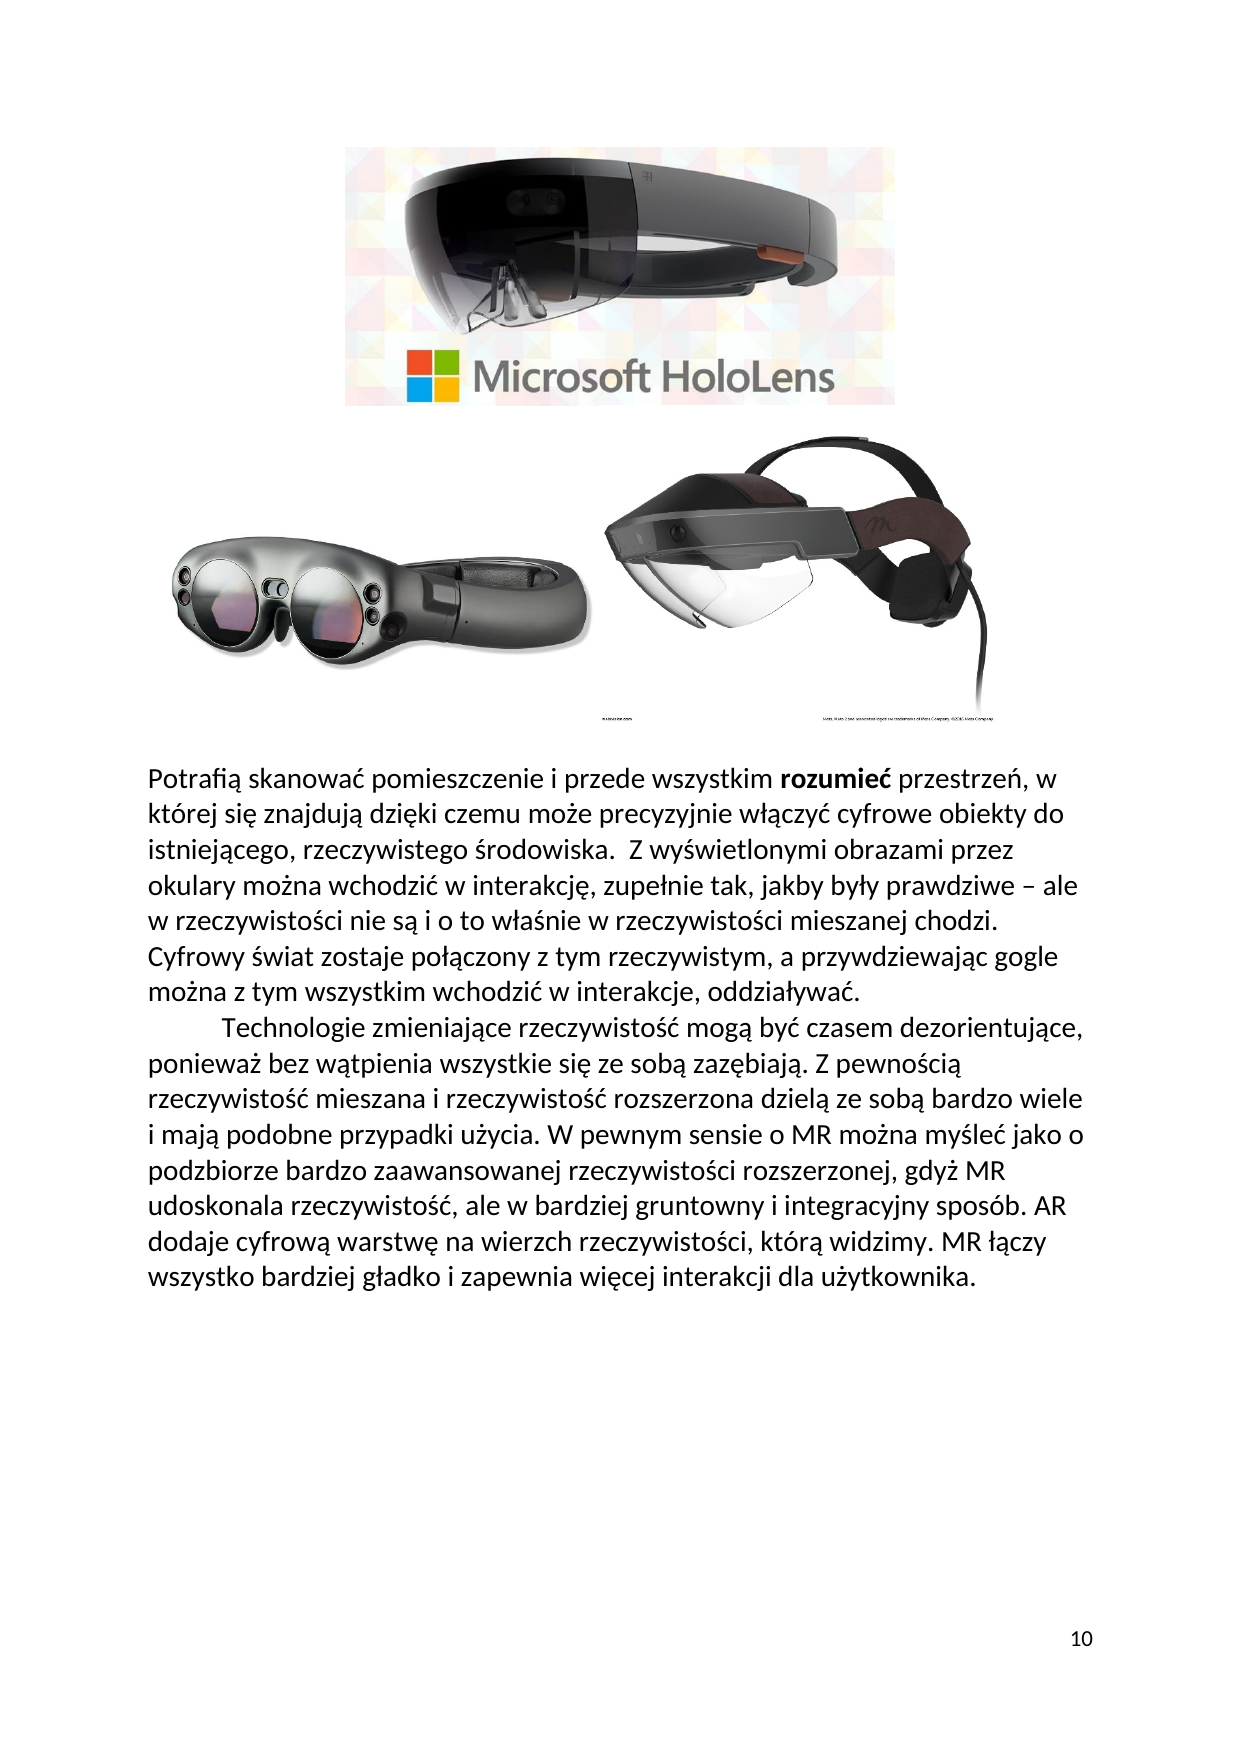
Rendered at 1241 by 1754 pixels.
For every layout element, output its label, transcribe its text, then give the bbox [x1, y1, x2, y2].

text Technologie zmieniające rzeczywistość mogą być czasem dezorientujące, ponieważ bez wątpienia wszystkie się ze sobą zazębiają. Z pewnością rzeczywistość mieszana i rzeczywistość rozszerzona dzielą ze sobą bardzo wiele i mają podobne przypadki użycia. W pewnym sensie o MR można myśleć jako o podzbiorze bardzo zaawansowanej rzeczywistości rozszerzonej, gdyż MR udoskonala rzeczywistość, ale w bardziej gruntowny i integracyjny sposób. AR dodaje cyfrową warstwę na wierzch rzeczywistości, którą widzimy. MR łączy wszystko bardziej gładko i zapewnia więcej interakcji dla użytkownika. [148, 1009, 1093, 1294]
picture [147, 147, 998, 724]
text Potrafią skanować pomieszczenie i przede wszystkim rozumieć przestrzeń, w której się znajdują dzięki czemu może precyzyjnie włączyć cyfrowe obiekty do istniejącego, rzeczywistego środowiska. Z wyświetlonymi obrazami przez okulary można wchodzić w interakcję, zupełnie tak, jakby były prawdziwe – ale w rzeczywistości nie są i o to właśnie w rzeczywistości mieszanej chodzi. Cyfrowy świat zostaje połączony z tym rzeczywistym, a przywdziewając gogle można z tym wszystkim wchodzić w interakcje, oddziaływać. [148, 760, 1093, 1009]
